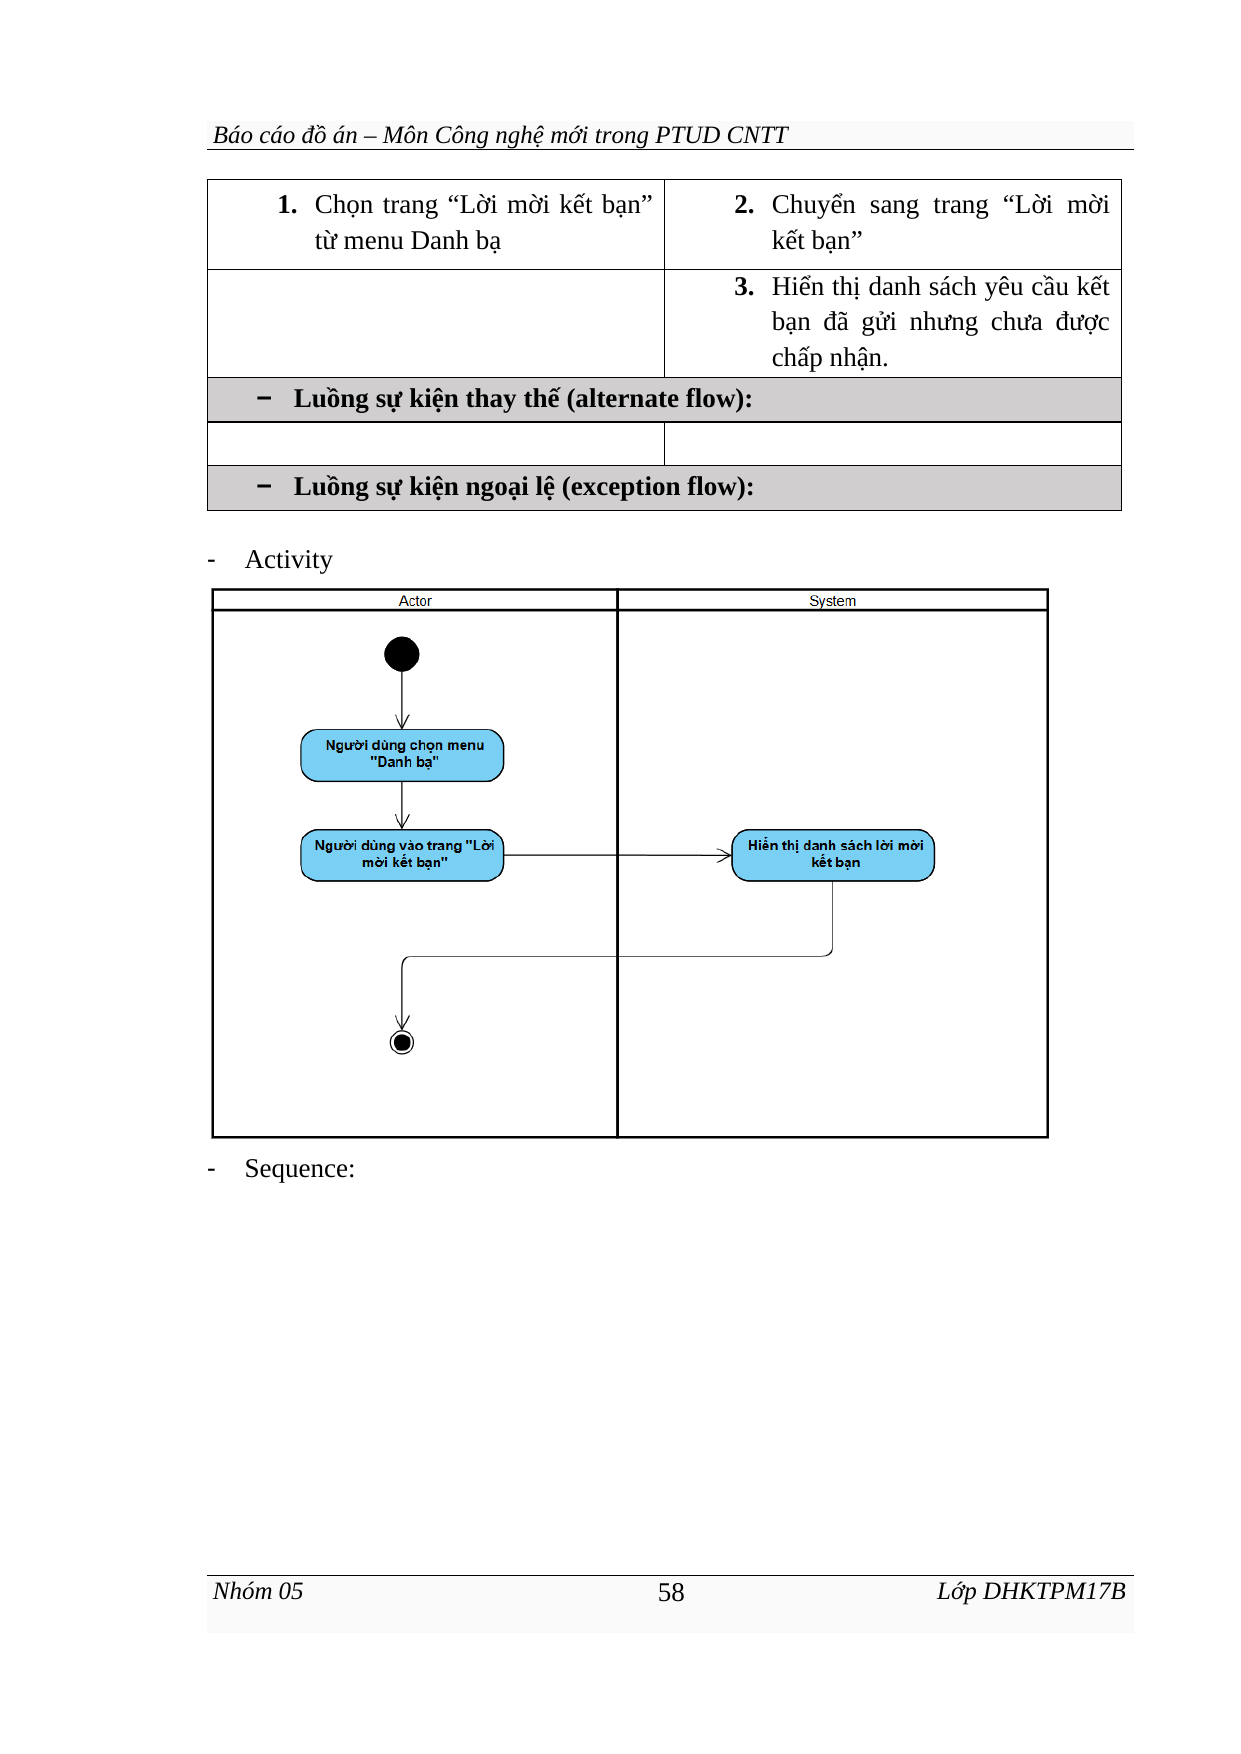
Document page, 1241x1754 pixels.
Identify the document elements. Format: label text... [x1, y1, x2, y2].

table_cell [208, 423, 664, 465]
list Sequence: [207, 1148, 1122, 1185]
table_cell Luồng sự kiện ngoại lệ (exception flow): [208, 466, 1121, 510]
table_cell [208, 270, 664, 377]
table_cell Luồng sự kiện thay thế (alternate flow): [208, 378, 1121, 421]
table_cell Chuyển sang trang “Lời mời kết bạn” [665, 180, 1121, 268]
table_cell [665, 423, 1121, 465]
picture [206, 582, 1050, 1144]
table_cell Hiển thị danh sách yêu cầu kết bạn đã gửi nhưng chưa được chấp nhận. [665, 270, 1121, 377]
list Activity [207, 540, 1122, 577]
table_cell Chọn trang “Lời mời kết bạn” từ menu Danh bạ [208, 180, 664, 268]
